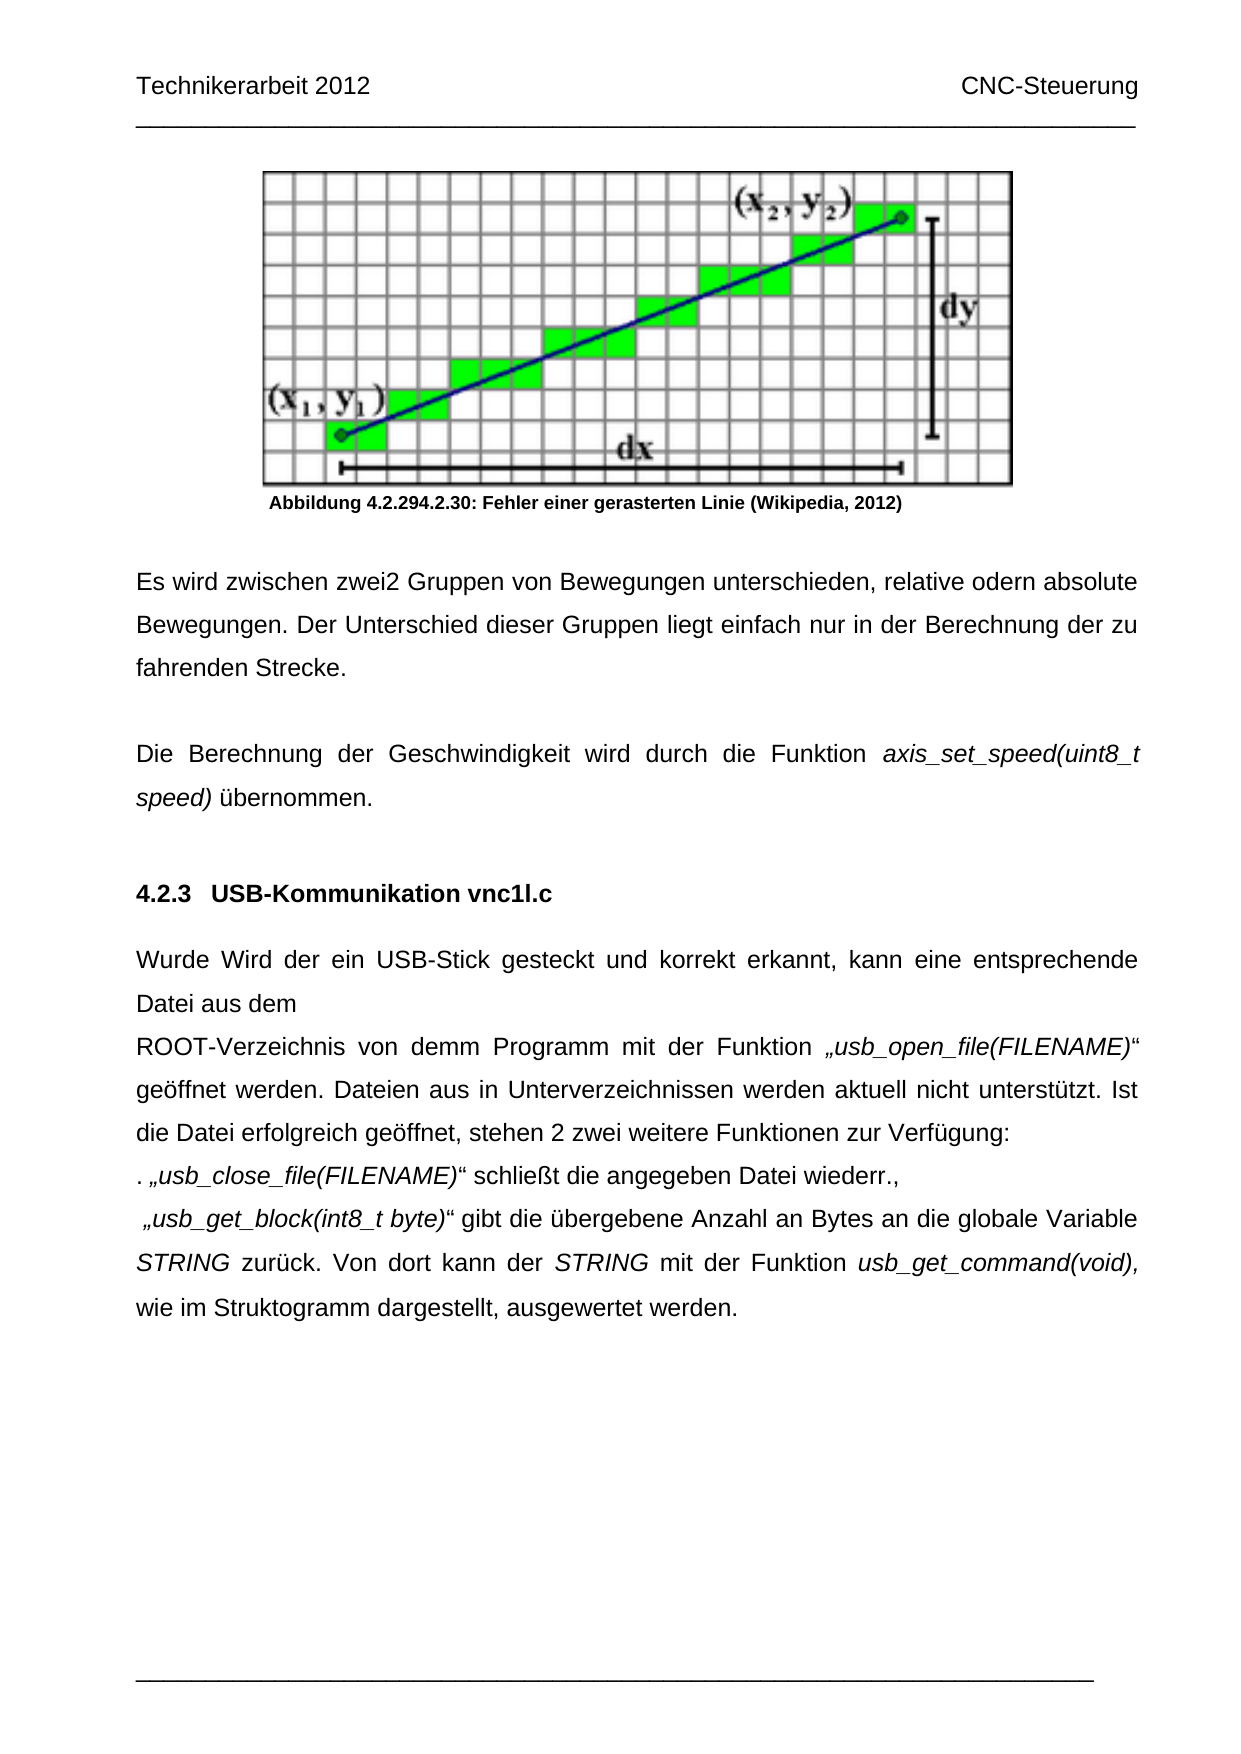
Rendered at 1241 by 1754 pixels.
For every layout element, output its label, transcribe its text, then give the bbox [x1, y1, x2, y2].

text ein Stick gesteckt und korrekt erkannt, kann eine entsprechende Datei aus dem [136, 946, 1140, 1017]
text ROOT-Verzeichnis vo Programm mit der Funktion usb_open_file(FILENAME) geöffnet werden. Dateien Unterverzeichnissen werden aktuell nicht unterstützt. Ist die Datei erfolgreich geöffnet, stehen weitere Funktionen zur Verfügung [136, 1032, 1140, 1147]
text Die Berechnung der Geschwindigkeit wird durch die Funktion axis_set_speed(uint8_t speed) übernommen. [136, 739, 1140, 811]
subtitle USB-Kommunikation vnc1l.c [136, 879, 1140, 908]
text Abbildung 4.2.4: Fehler einer gerasterten Linie [196, 491, 1140, 513]
text usb_close_file(FILENAME) schließt die angegeben Datei wiede [136, 1161, 1140, 1190]
text usb_get_block(int8_t byte) gibt die übergebene Anzahl an Bytes an die globale Variable STRING zurück. [136, 1204, 1140, 1322]
picture [262, 171, 1013, 488]
text Es wird zwischen Gruppen von Bewegungen unterschiedenrelative oder absolute Bewegungen. Der Unterschied dieser Gruppen liegt nur in der Berechnung der zu fahrenden Strecke. [136, 567, 1140, 682]
